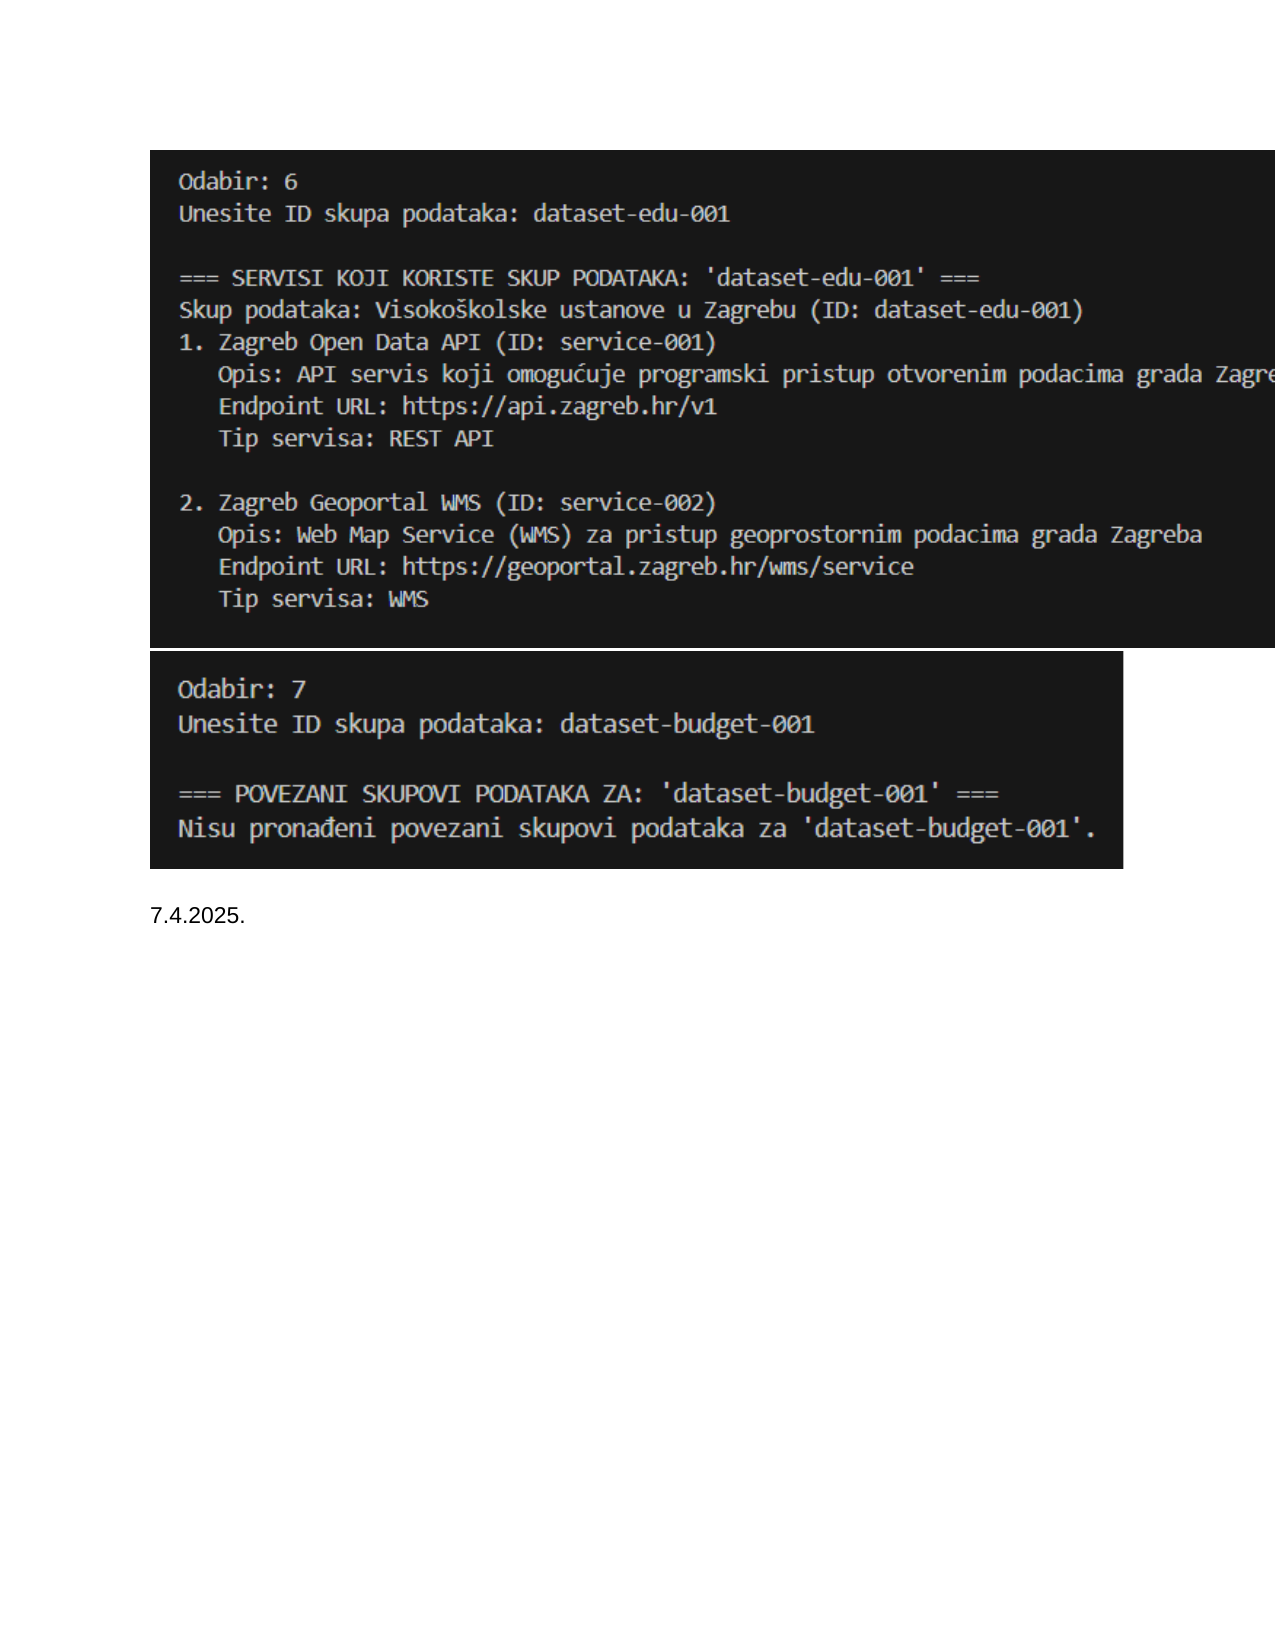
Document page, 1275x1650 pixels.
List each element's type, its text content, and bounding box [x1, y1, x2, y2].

picture [150, 150, 1275, 648]
text 7.4.2025. [150, 902, 1125, 928]
picture [150, 651, 1124, 869]
